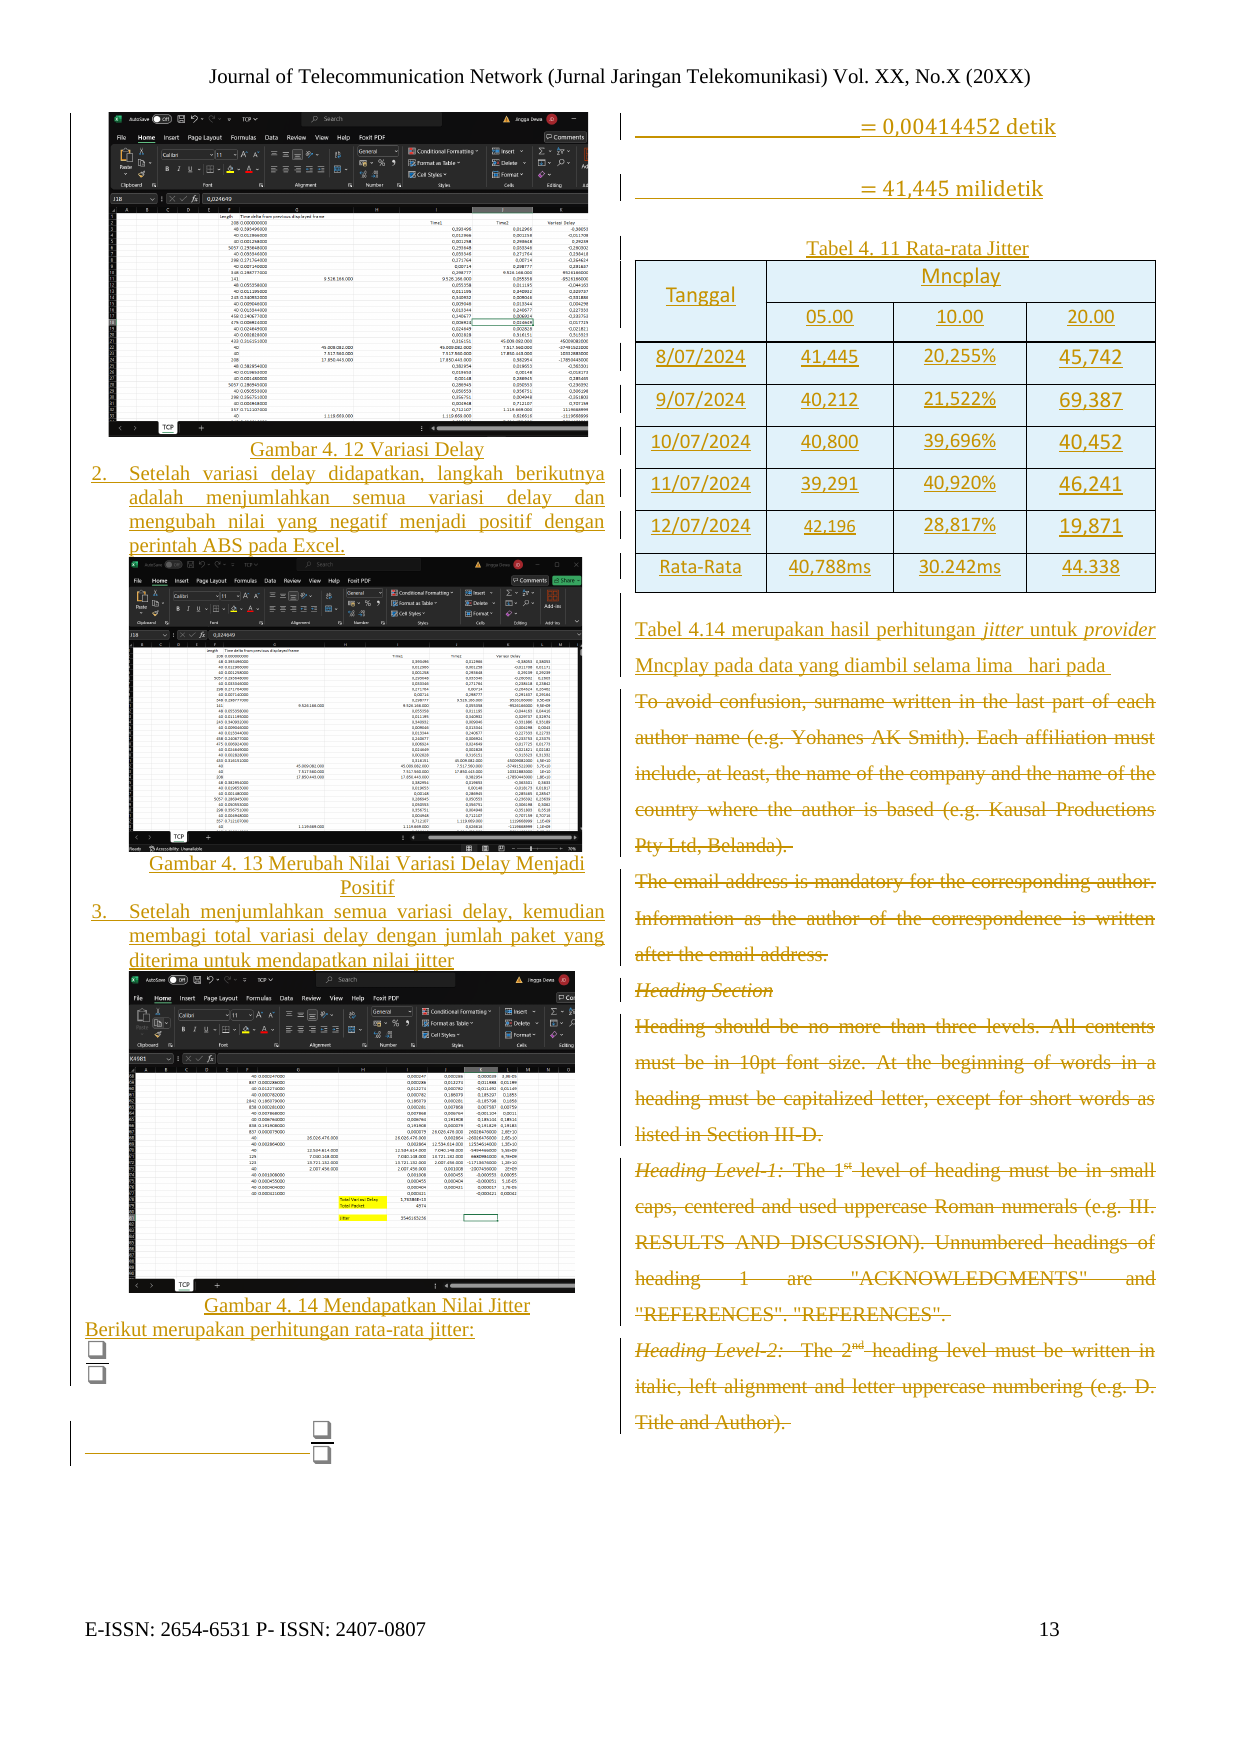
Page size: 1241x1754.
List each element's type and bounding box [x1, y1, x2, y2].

picture [128, 971, 575, 1293]
picture [108, 112, 589, 437]
picture [128, 557, 583, 852]
